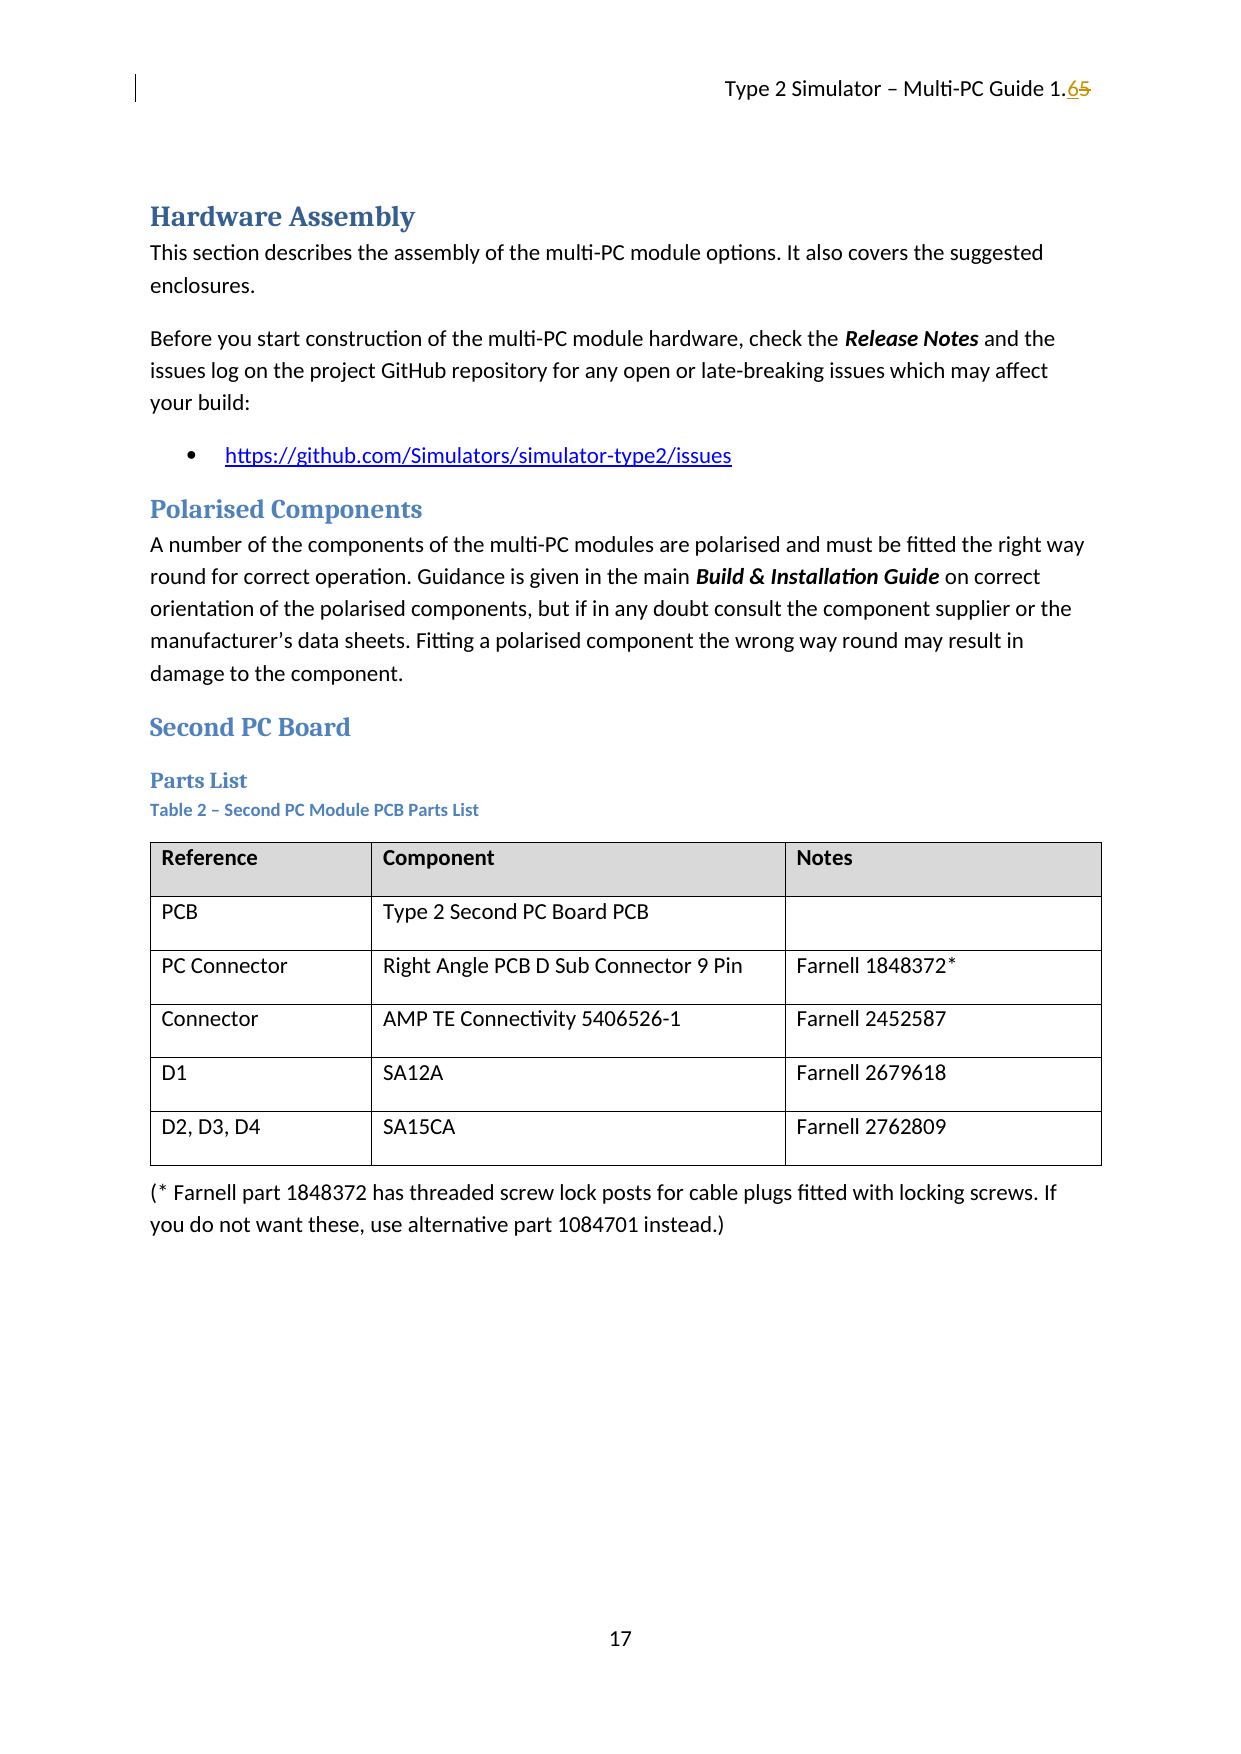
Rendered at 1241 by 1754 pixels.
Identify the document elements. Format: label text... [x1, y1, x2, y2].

table_header Component [372, 843, 785, 896]
table_cell Farnell 2762809 [786, 1112, 1101, 1165]
table_header Reference [151, 843, 371, 896]
subtitle Hardware Assembly [150, 200, 1090, 233]
table_cell AMP TE Connectivity 5406526-1 [372, 1005, 785, 1057]
text Table 2 – Second PC Module PCB Parts List [150, 798, 1090, 821]
table_cell Connector [151, 1005, 371, 1057]
table_cell Farnell 1848372* [786, 951, 1101, 1003]
table_cell Right Angle PCB D Sub Connector 9 Pin [372, 951, 785, 1003]
table_cell PC Connector [151, 951, 371, 1003]
table_cell SA12A [372, 1058, 785, 1111]
subtitle Parts List [150, 768, 1090, 794]
subtitle Second PC Board [150, 712, 1090, 743]
table_cell [786, 897, 1101, 950]
table_cell PCB [151, 897, 371, 950]
text A number of the components of the multi-PC modules are polarised and must be fitted the right way round for correct operation. Guidance is given in the main Build & Installation Guide on correct orientation of the polarised components, but if in any doubt consult the component supplier or the manufacturer’s data sheets. Fitting a polarised component the wrong way round may result in damage to the component. [150, 530, 1090, 687]
list https://github.com/Simulators/simulator-type2/issues [187, 441, 1090, 469]
table_cell SA15CA [372, 1112, 785, 1165]
table_cell Type 2 Second PC Board PCB [372, 897, 785, 950]
text (* Farnell part 1848372 has threaded screw lock posts for cable plugs fitted with locking screws. If you do not want these, use alternative part 1084701 instead.) [150, 1178, 1090, 1238]
table_cell Farnell 2679618 [786, 1058, 1101, 1111]
text Before you start construction of the multi-PC module hardware, check the Release Notes and the issues log on the project GitHub repository for any open or late-breaking issues which may affect your build: [150, 324, 1090, 416]
table_cell Farnell 2452587 [786, 1005, 1101, 1057]
subtitle Polarised Components [150, 494, 1090, 525]
table_header Notes [786, 843, 1101, 896]
text This section describes the assembly of the multi-PC module options. It also covers the suggested enclosures. [150, 238, 1090, 299]
table_cell D2, D3, D4 [151, 1112, 371, 1165]
table_cell D1 [151, 1058, 371, 1111]
